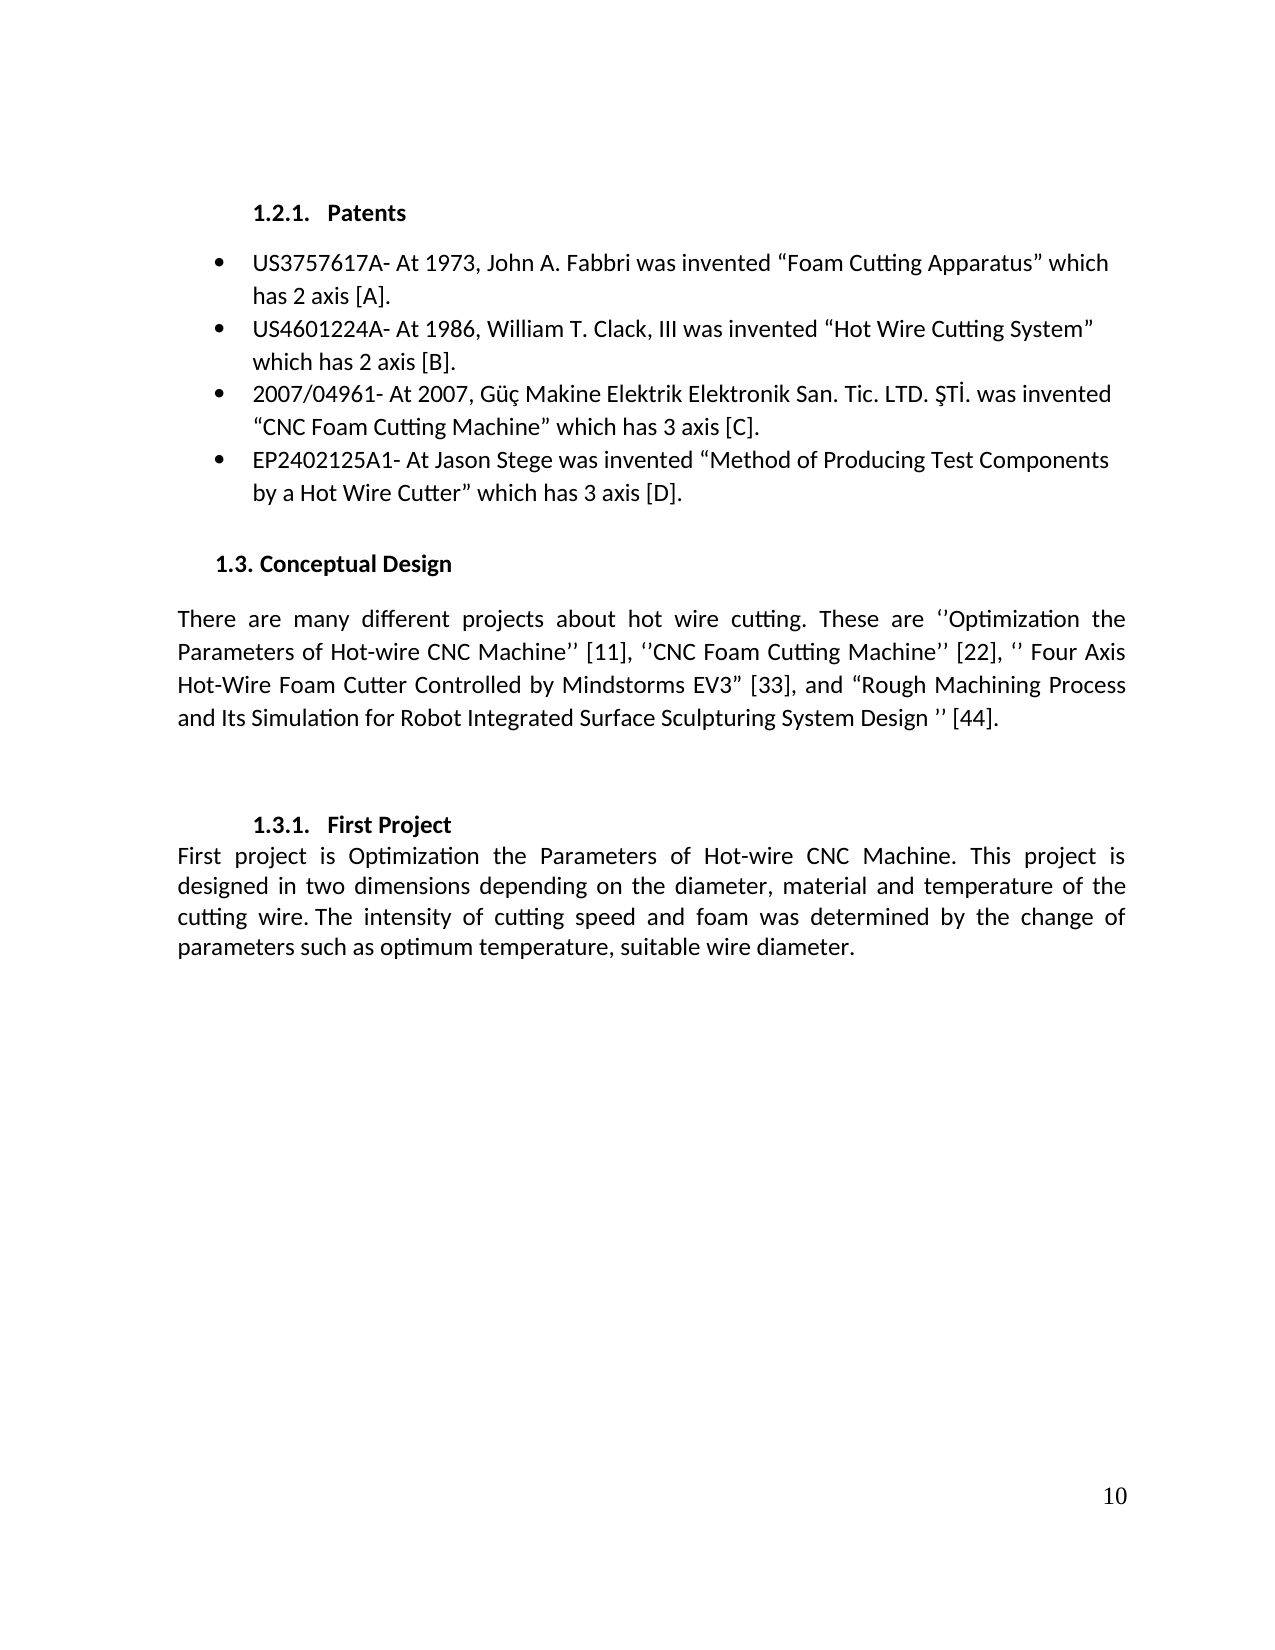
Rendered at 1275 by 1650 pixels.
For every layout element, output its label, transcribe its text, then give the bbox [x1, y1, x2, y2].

subtitle First Project [252, 809, 1127, 840]
text There are many different projects about hot wire cutting. These are ‘’Optimization the Parameters of Hot-wire CNC Machine’’ [11], ‘’CNC Foam Cutting Machine’’ [22], ‘’ Four Axis Hot-Wire Foam Cutter Controlled by Mindstorms EV3” [33], and “Rough Machining Process and Its Simulation for Robot Integrated Surface Sculpturing System Design ’’ [44]. [177, 603, 1127, 732]
list US3757617A- At 1973, John A. Fabbri was invented “Foam Cutting Apparatus” which has 2 axis [A]. [215, 247, 1127, 310]
subtitle Patents [252, 197, 1127, 228]
list 2007/04961- At 2007, Güç Makine Elektrik Elektronik San. Tic. LTD. ŞTİ. was invented “CNC Foam Cutting Machine” which has 3 axis [C]. [215, 378, 1127, 442]
list EP2402125A1- At Jason Stege was invented “Method of Producing Test Components by a Hot Wire Cutter” which has 3 axis [D]. [215, 444, 1127, 508]
list US4601224A- At 1986, William T. Clack, III was invented “Hot Wire Cutting System” which has 2 axis [B]. [215, 313, 1127, 376]
subtitle Conceptual Design [215, 548, 1127, 578]
subtitle First project is Optimization the Parameters of Hot-wire CNC Machine. This project is designed in two dimensions depending on the diameter, material and temperature of the cutting wire. The intensity of cutting speed and foam was determined by the change of parameters such as optimum temperature, suitable wire diameter. [177, 840, 1127, 962]
